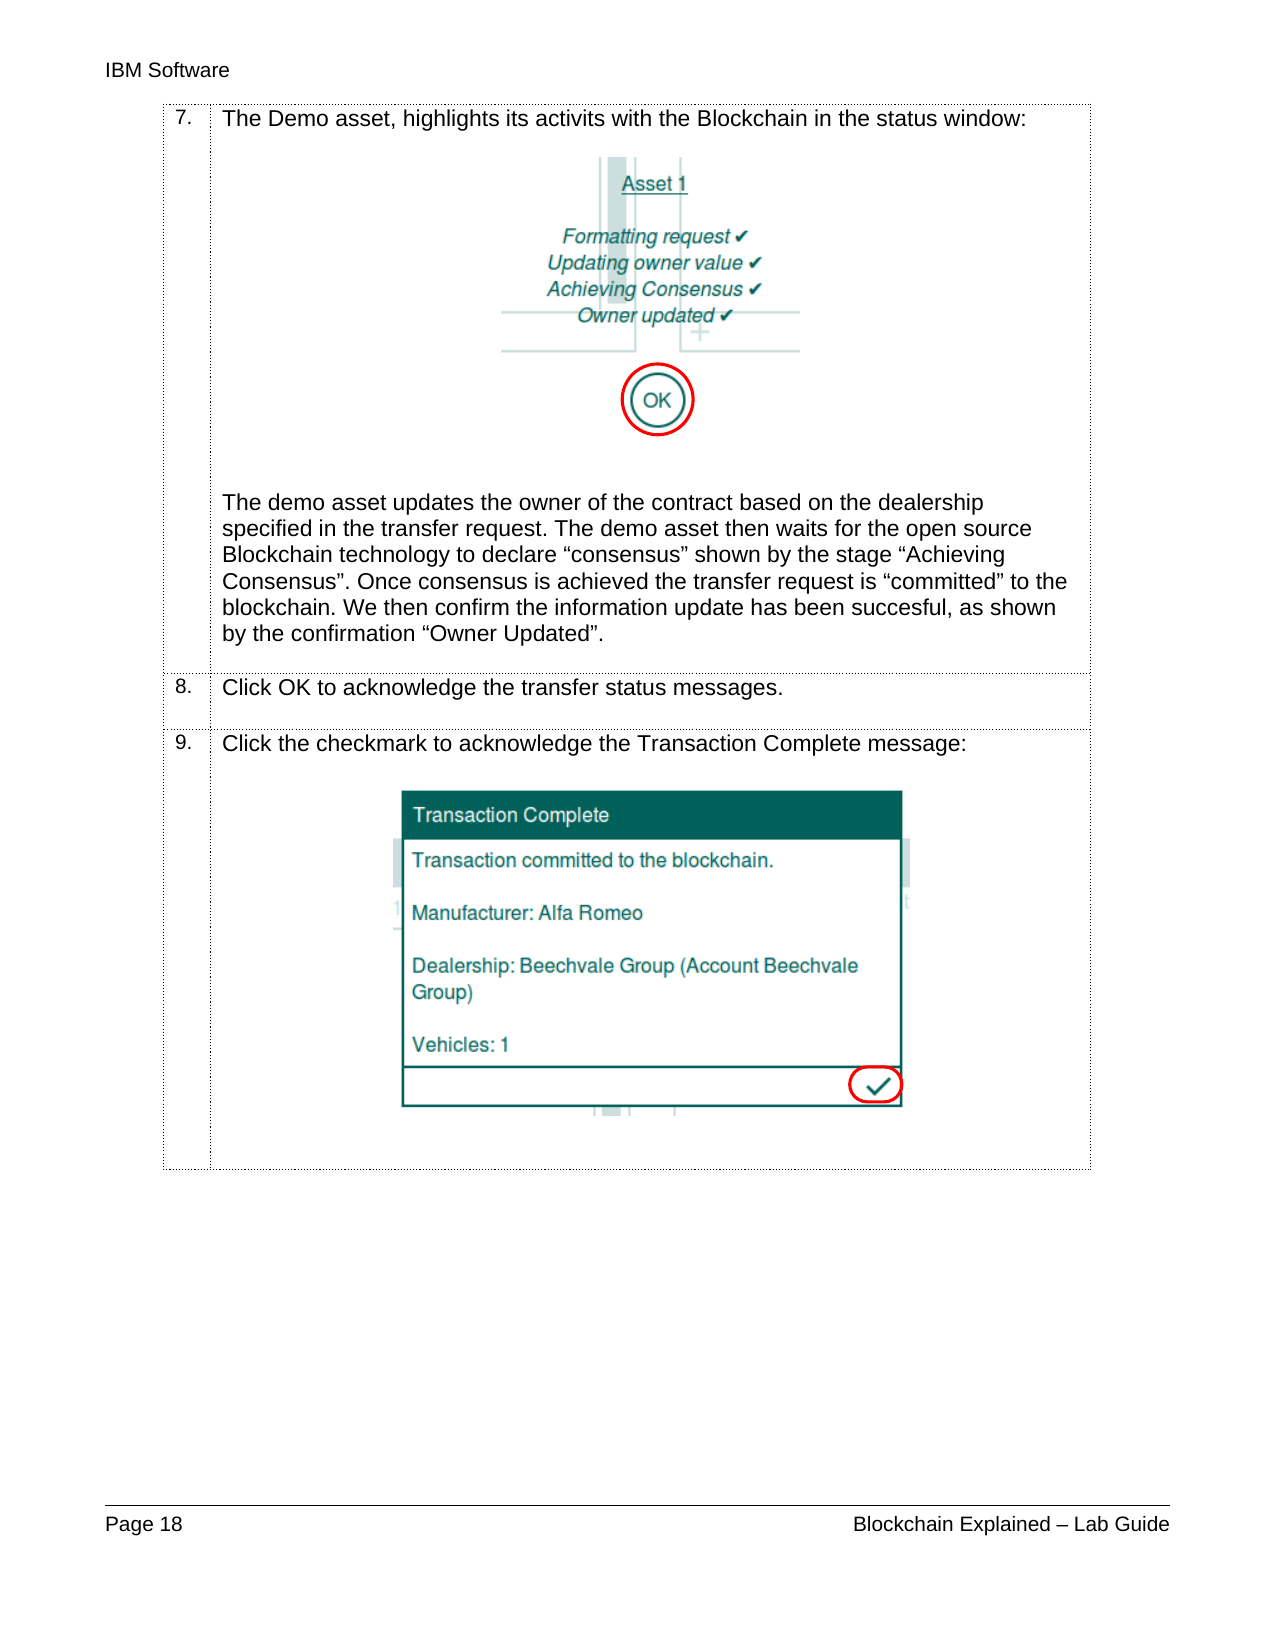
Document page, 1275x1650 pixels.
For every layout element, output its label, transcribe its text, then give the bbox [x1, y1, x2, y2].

table_cell [164, 104, 211, 673]
table_cell Click OK to acknowledge the transfer status messages. [211, 673, 1091, 729]
table_cell The Demo asset, highlights its activits with the Blockchain in the status window: The demo asset updates the owner of the contract based on the dealership specified in the transfer request. The demo asset then waits for the open source Blockchain technology to declare “consensus” shown by the stage “Achieving Consensus”. Once consensus is achieved the transfer request is “committed” to the blockchain. We then confirm the information update has been succesful, as shown by the confirmation “Owner Updated”. [211, 104, 1091, 673]
picture [393, 782, 910, 1116]
table_cell [164, 673, 211, 729]
table_cell Click the checkmark to acknowledge the Transaction Complete message: [211, 729, 1091, 1169]
table_cell [164, 729, 211, 1169]
picture [501, 157, 800, 463]
